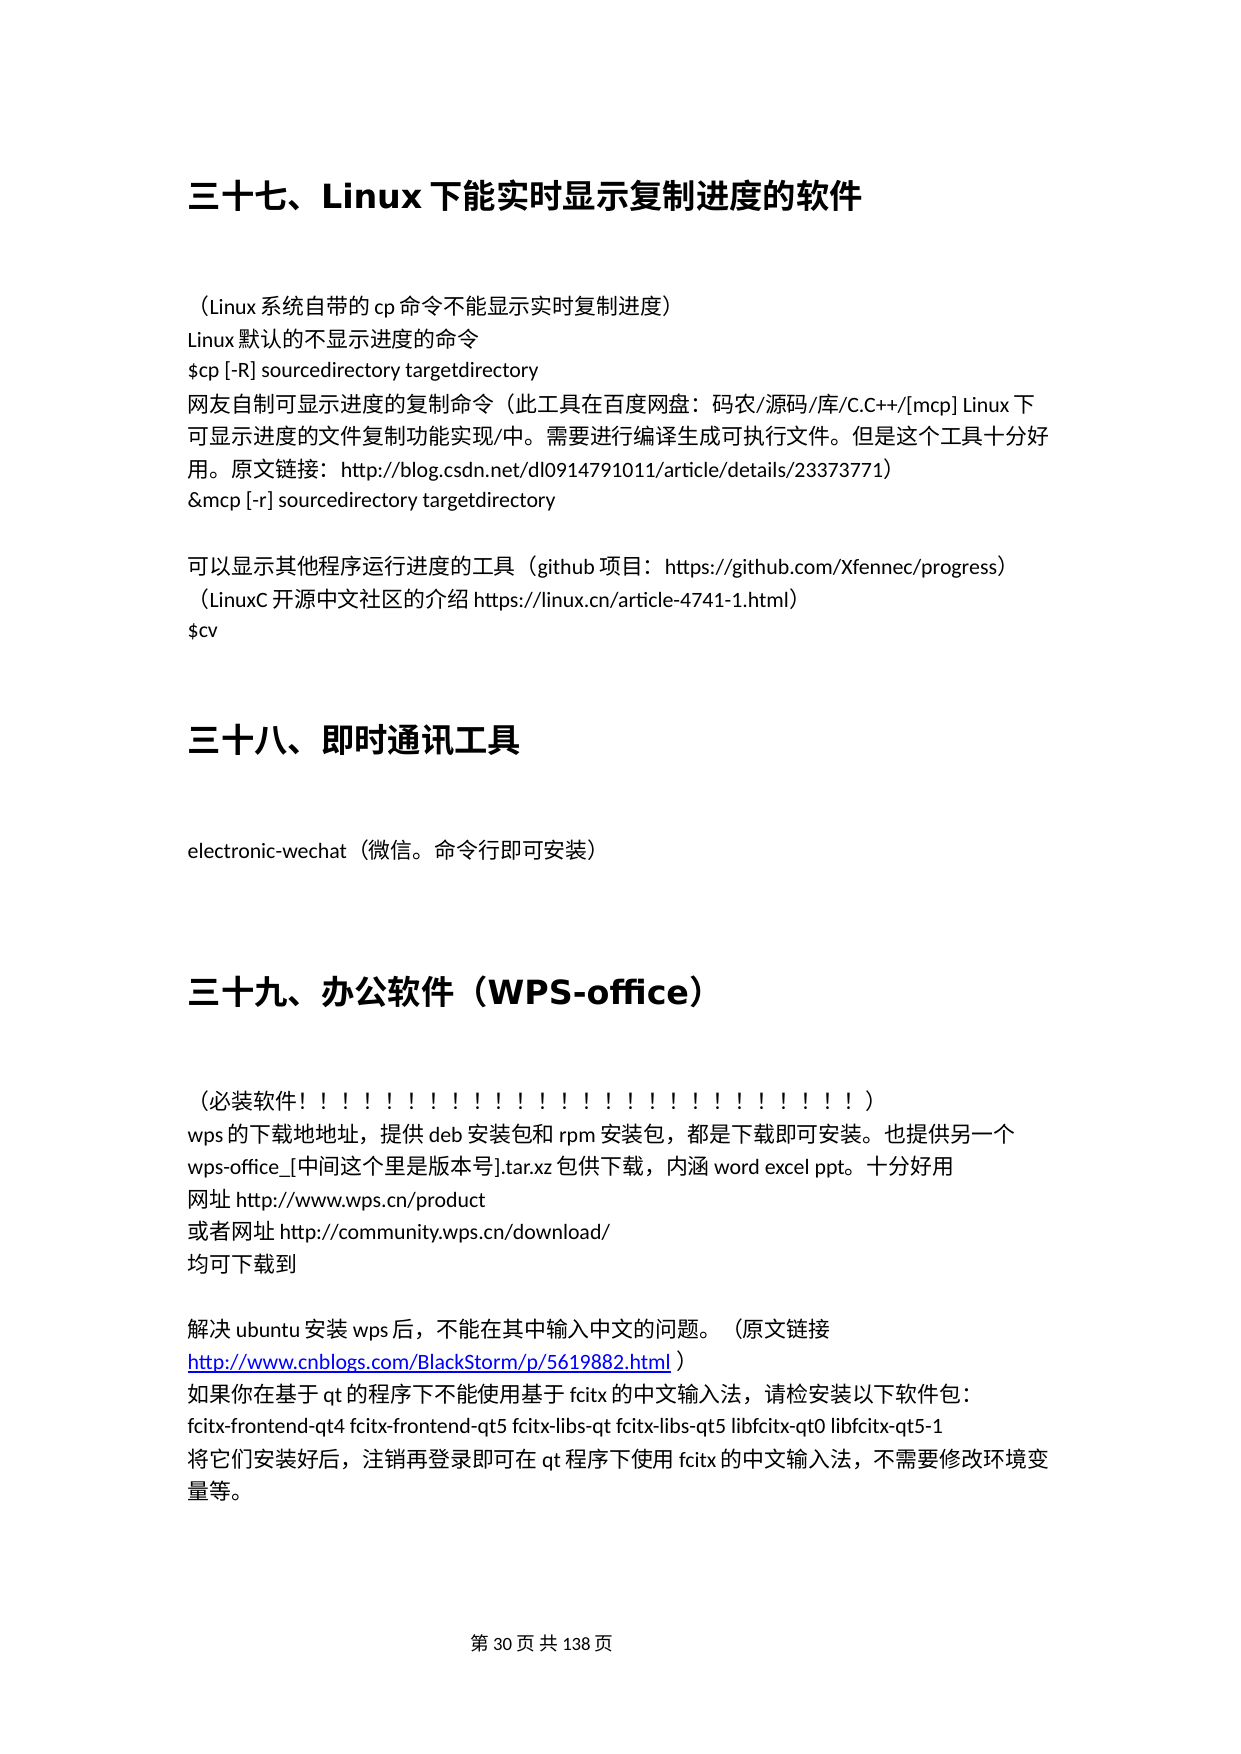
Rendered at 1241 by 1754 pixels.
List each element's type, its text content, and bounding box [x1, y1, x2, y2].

text 将它们安装好后，注销再登录即可在qt程序下使用fcitx的中文输入法，不需要修改环境变量等。 [187, 1441, 1053, 1506]
text $cp [-R] sourcedirectory targetdirectory [187, 354, 1053, 386]
text （必装软件！！！！！！！！！！！！！！！！！！！！！！！！！！） [187, 1084, 1053, 1116]
text Linux默认的不显示进度的命令 [187, 321, 1053, 354]
text fcitx-frontend-qt4 fcitx-frontend-qt5 fcitx-libs-qt fcitx-libs-qt5 libfcitx-qt0 libfcitx-qt5-1 [187, 1409, 1053, 1441]
text （Linux系统自带的cp命令不能显示实时复制进度） [187, 289, 1053, 321]
text 解决ubuntu安装wps后，不能在其中输入中文的问题。（原文链接 http://www.cnblogs.com/BlackStorm/p/5619882.html ） [187, 1311, 1053, 1376]
text 网址http://www.wps.cn/product [187, 1181, 1053, 1214]
subtitle 三十九、办公软件（WPS-office） [187, 957, 1053, 1022]
text wps的下载地地址，提供deb安装包和rpm安装包，都是下载即可安装。也提供另一个wps-office_[中间这个里是版本号].tar.xz包供下载，内涵word excel ppt。十分好用 [187, 1116, 1053, 1181]
text $cv [187, 614, 1053, 646]
text 如果你在基于qt的程序下不能使用基于fcitx的中文输入法，请检安装以下软件包： [187, 1376, 1053, 1409]
text 均可下载到 [187, 1246, 1053, 1279]
subtitle 三十七、Linux下能实时显示复制进度的软件 [187, 162, 1053, 227]
text &mcp [-r] sourcedirectory targetdirectory [187, 484, 1053, 516]
text 可以显示其他程序运行进度的工具（github项目：https://github.com/Xfennec/progress）（LinuxC开源中文社区的介绍https://linux.cn/article-4741-1.html） [187, 549, 1053, 614]
subtitle 三十八、即时通讯工具 [187, 706, 1053, 771]
text electronic-wechat（微信。命令行即可安装） [187, 833, 1053, 865]
text 网友自制可显示进度的复制命令（此工具在百度网盘：码农/源码/库/C.C++/[mcp] Linux下可显示进度的文件复制功能实现/中。需要进行编译生成可执行文件。但是这个工具十分好用。原文链接：http://blog.csdn.net/dl0914791011/article/details/23373771） [187, 386, 1053, 484]
text 或者网址http://community.wps.cn/download/ [187, 1214, 1053, 1246]
